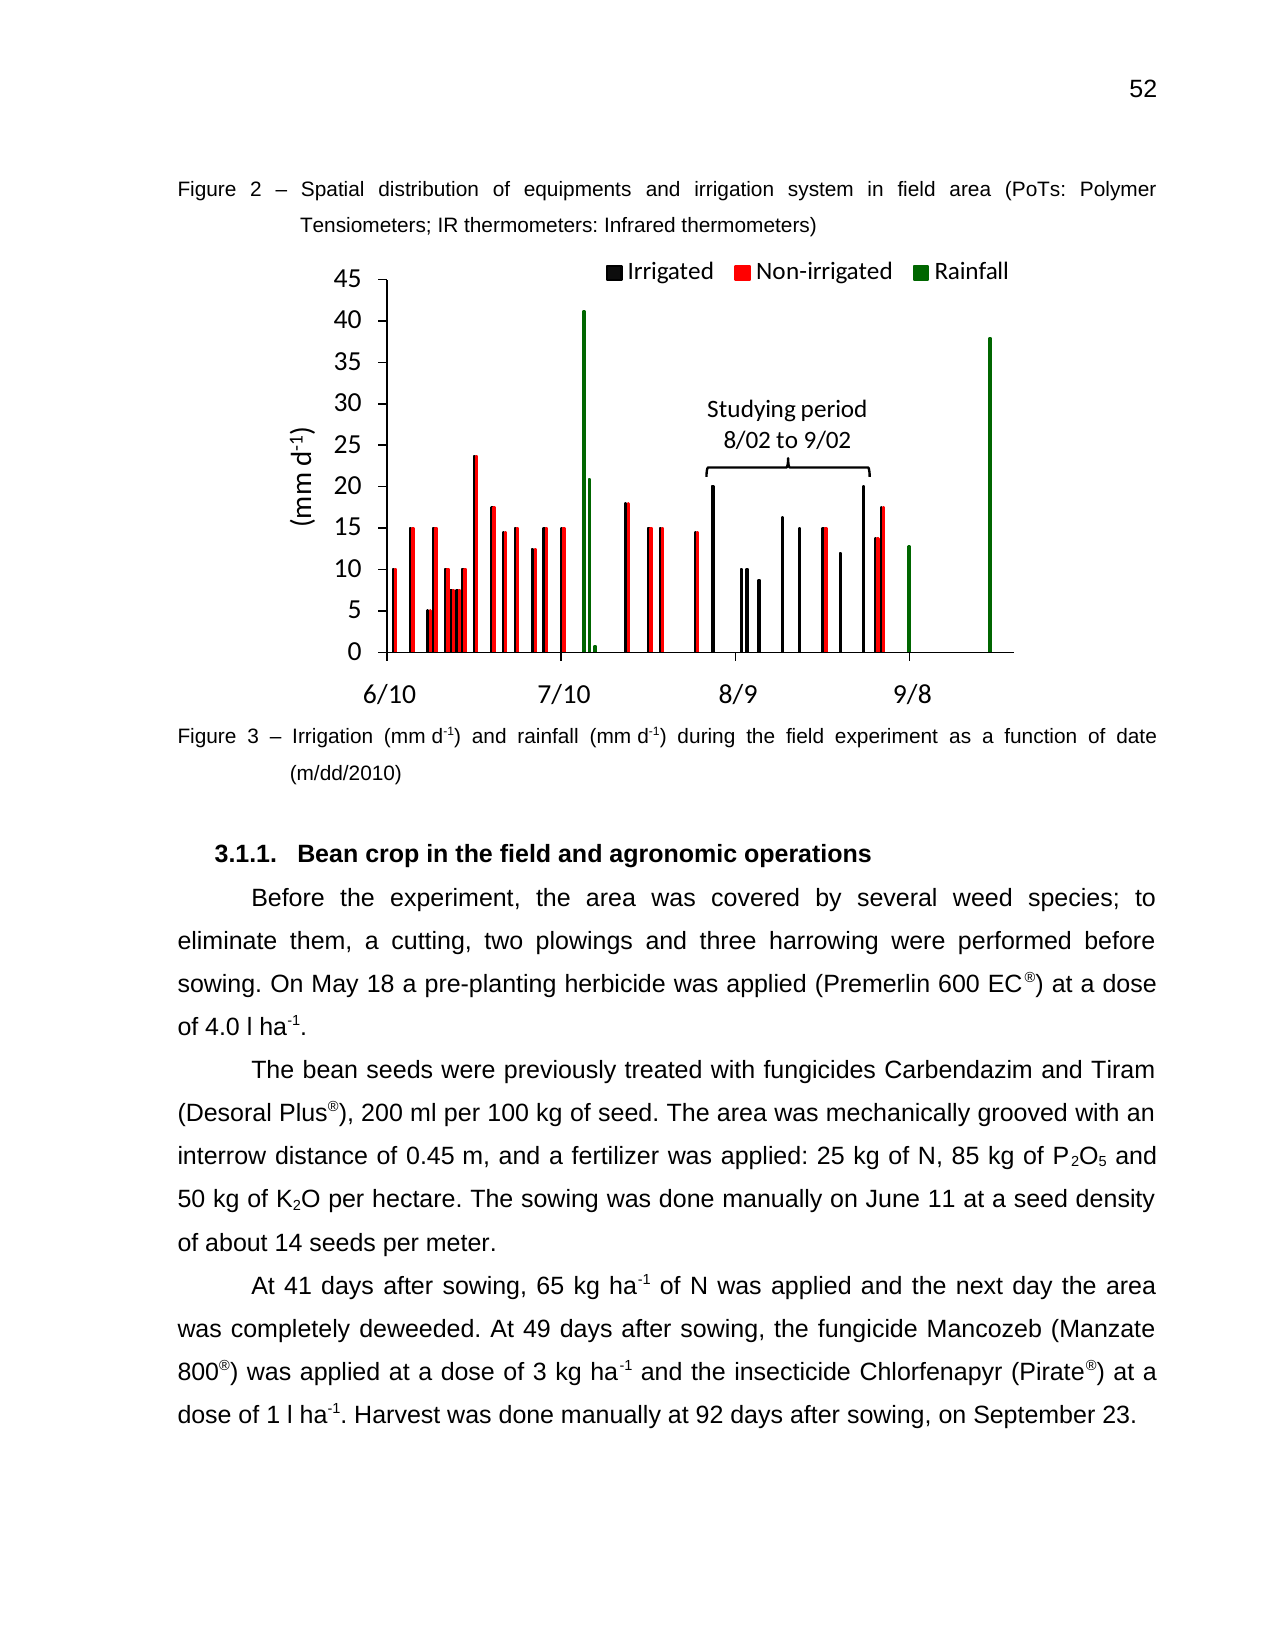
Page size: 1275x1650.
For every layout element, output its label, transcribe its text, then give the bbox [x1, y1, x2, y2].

subtitle Bean crop in the field and agronomic operations [214, 839, 1157, 868]
text The bean seeds were previously treated with fungicides Carbendazim and Tiram (Desoral Plus®), 200 ml per 100 kg of seed. The area was mechanically grooved with an interrow distance of 0.45 m, and a fertilizer was applied: 25 kg of N, 85 kg of P2O5 and 50 kg of K2O per hectare. The sowing was done manually on June 11 at a seed density of about 14 seeds per meter. [177, 1055, 1157, 1256]
text Before the experiment, the area was covered by several weed species; to eliminate them, a cutting, two plowings and three harrowing were performed before sowing. On May 18 a pre-planting herbicide was applied (Premerlin 600 EC®) at a dose of 4.0 l ha-1. [177, 882, 1157, 1041]
text At 41 days after sowing, 65 kg ha-1 of N was applied and the next day the area was completely deweeded. At 49 days after sowing, the fungicide Mancozeb (Manzate 800®) was applied at a dose of 3 kg ha-1 and the insecticide Chlorfenapyr (Pirate®) at a dose of 1 l ha-1. Harvest was done manually at 92 days after sowing, on September 23. [177, 1271, 1157, 1429]
